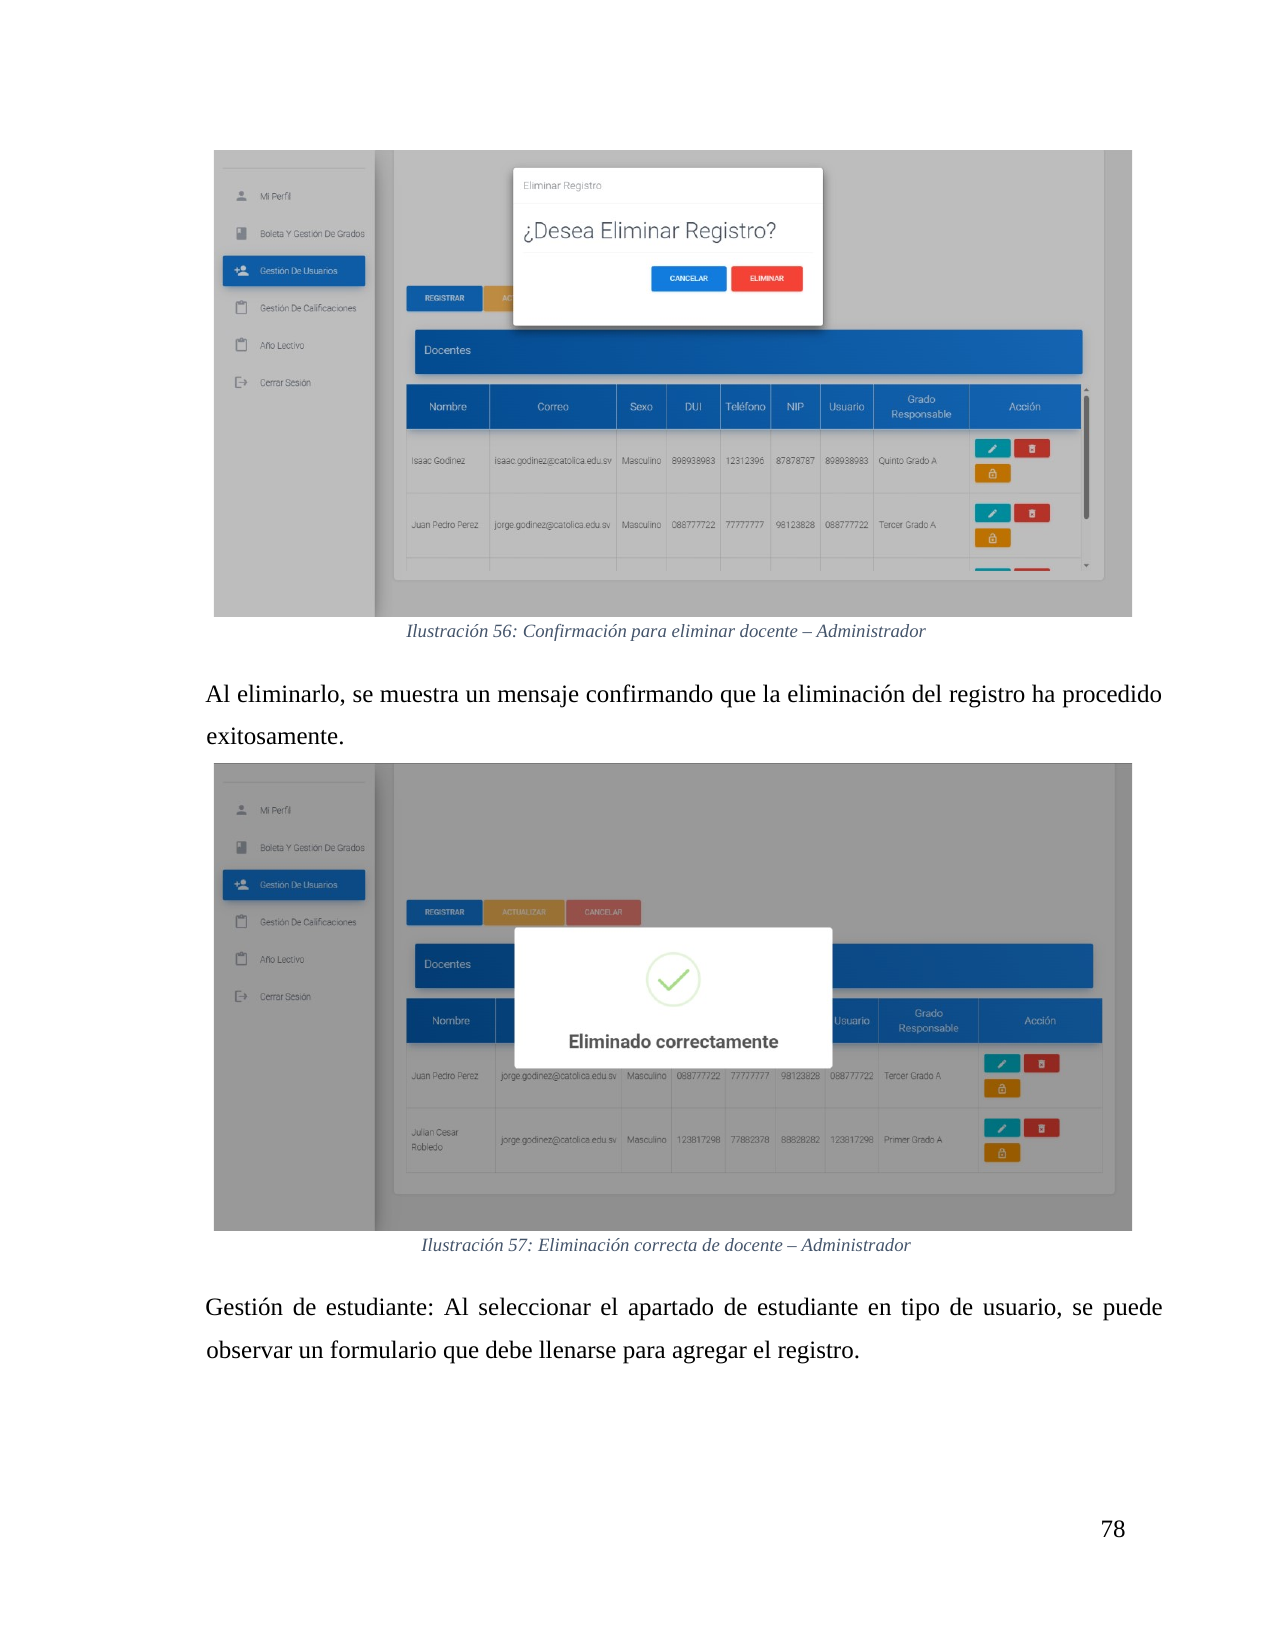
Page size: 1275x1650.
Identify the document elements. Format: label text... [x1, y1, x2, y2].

picture [213, 763, 1133, 1231]
subtitle Ilustración 56: Confirmación para eliminar docente – Administrador [207, 620, 1126, 642]
text Gestión de estudiante: Al seleccionar el apartado de estudiante en tipo de usuario, se puede observar un formulario que debe llenarse para agregar el registro. [205, 1292, 1164, 1364]
picture [213, 150, 1133, 617]
text Al eliminarlo, se muestra un mensaje confirmando que la eliminación del registro ha procedido exitosamente. [205, 679, 1164, 750]
subtitle Ilustración 57: Eliminación correcta de docente – Administrador [207, 1234, 1126, 1255]
